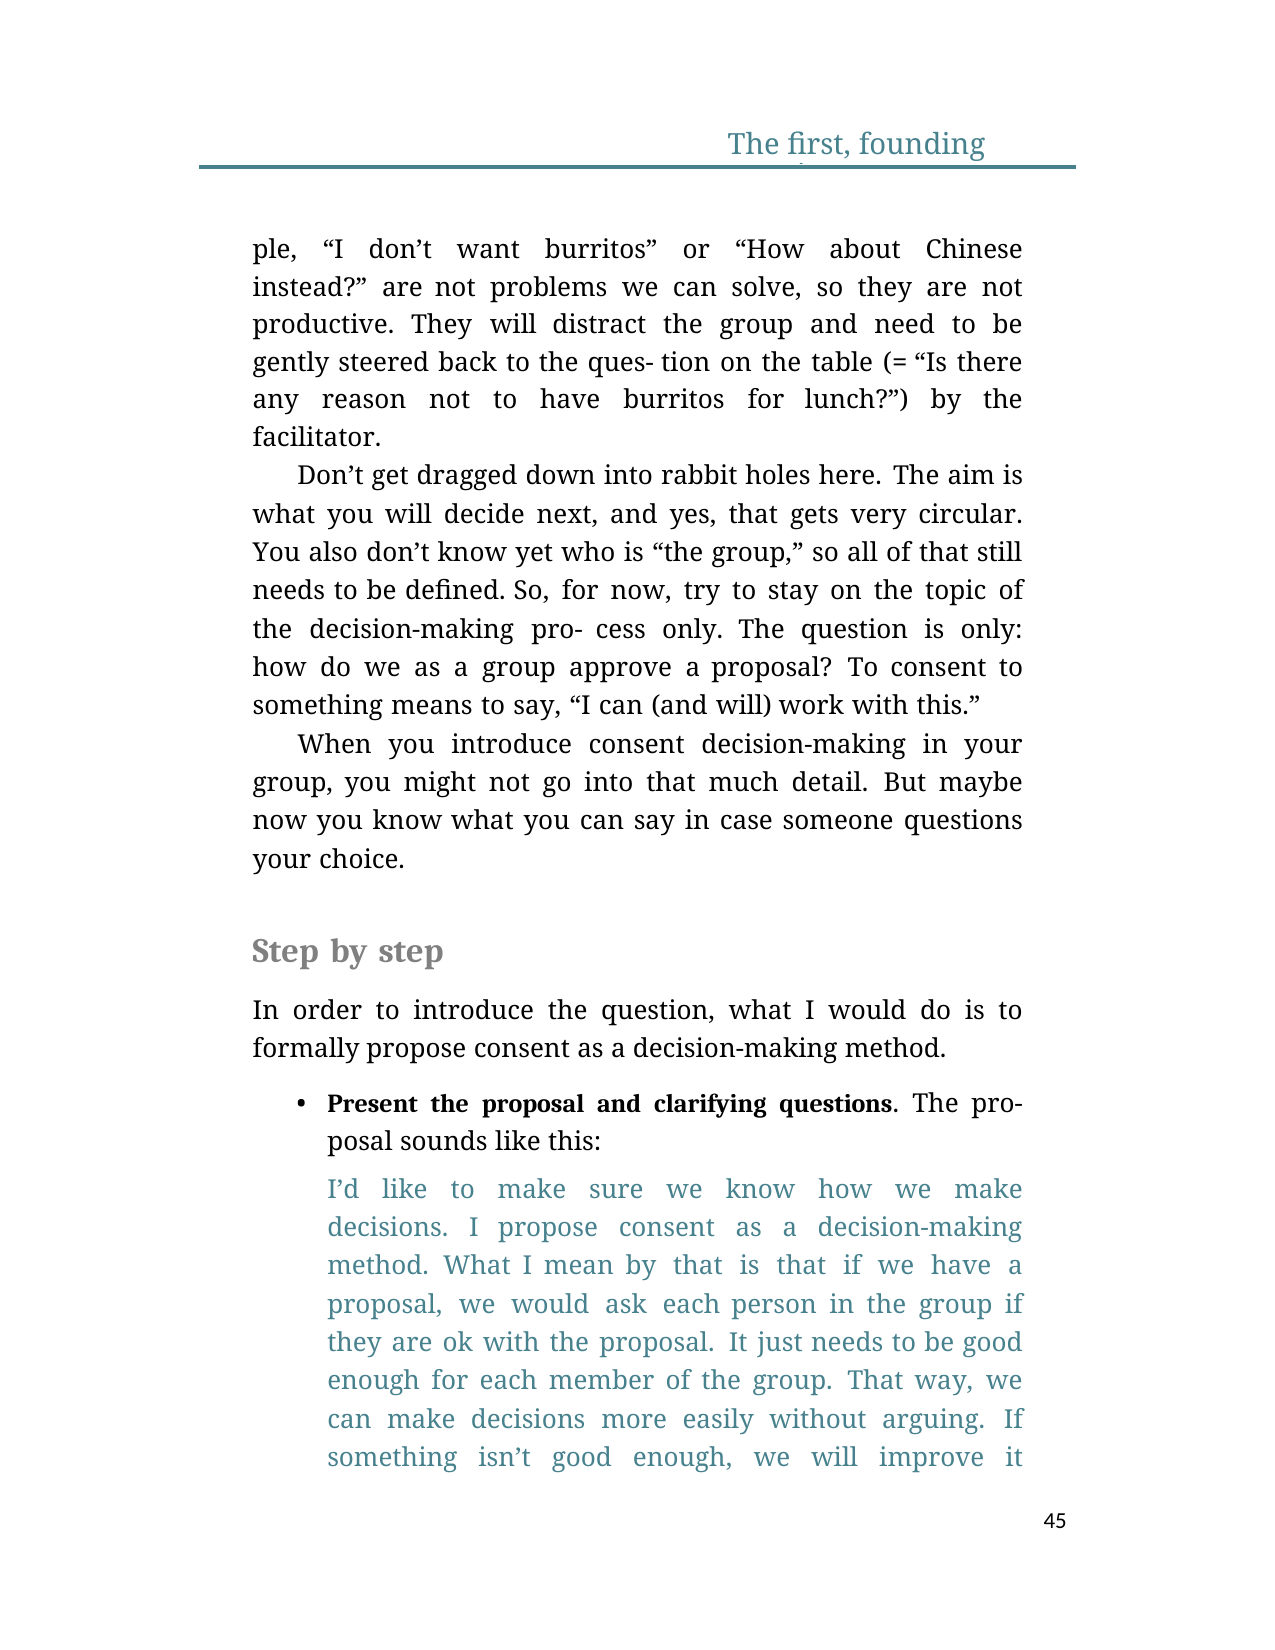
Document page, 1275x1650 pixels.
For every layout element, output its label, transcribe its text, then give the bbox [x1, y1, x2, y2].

text In order to introduce the question, what I would do is to formally propose consent as a decision-making method. [252, 991, 1023, 1065]
text ple, “I don’t want burritos” or “How about Chinese instead?” are not problems we can solve, so they are not productive. They will distract the group and need to be gently steered back to the ques- tion on the table (= “Is there any reason not to have burritos for lunch?”) by the facilitator. [252, 231, 1023, 454]
text Don’t get dragged down into rabbit holes here. The aim is what you will decide next, and yes, that gets very circular. You also don’t know yet who is “the group,” so all of that still needs to be defined. So, for now, try to stay on the topic of the decision-making pro- cess only. The question is only: how do we as a group approve a proposal? To consent to something means to say, “I can (and will) work with this.” [252, 457, 1023, 722]
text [327, 1170, 1023, 1474]
text When you introduce consent decision-making in your group, you might not go into that much detail. But maybe now you know what you can say in case someone questions your choice. [252, 725, 1023, 876]
subtitle Step by step [252, 932, 1096, 972]
list Present the proposal and clarifying questions. The pro- posal sounds like this: [296, 1085, 1023, 1158]
